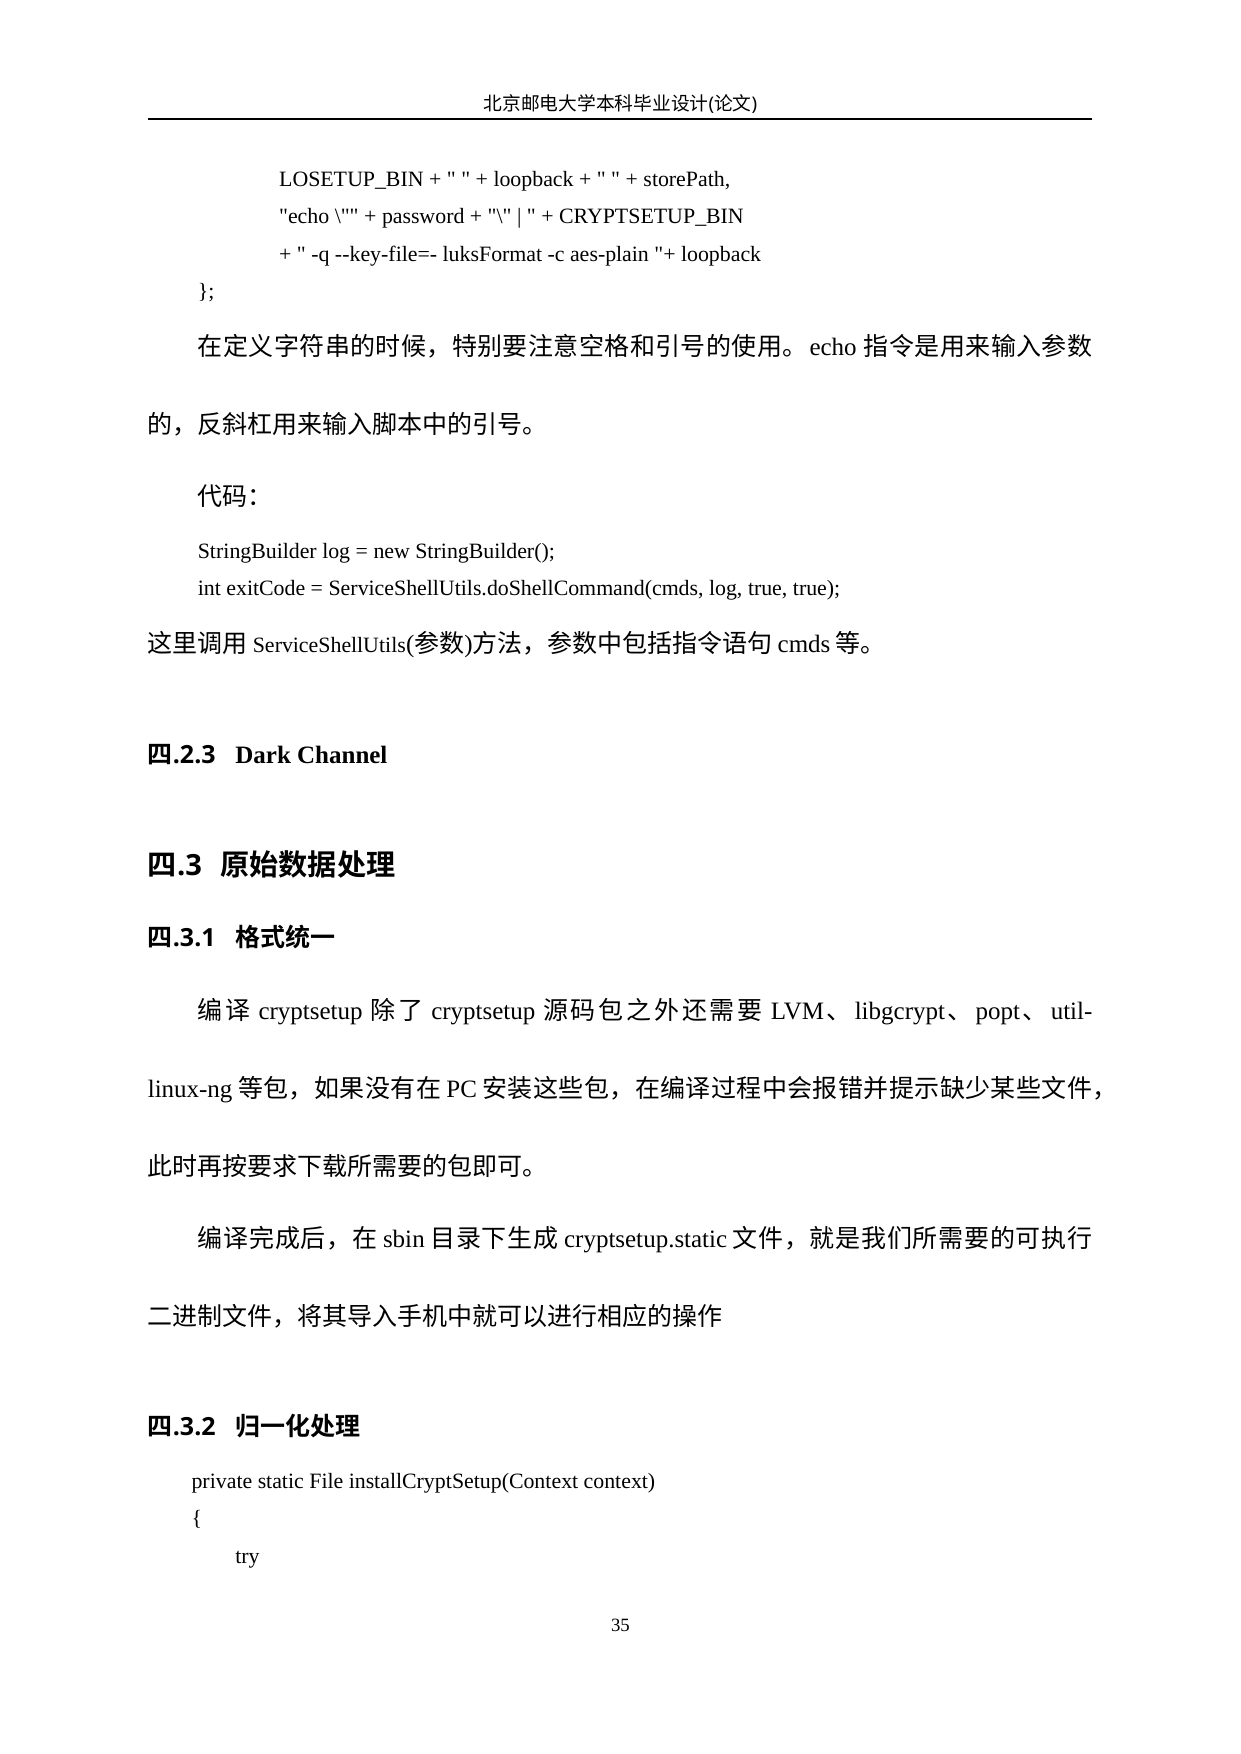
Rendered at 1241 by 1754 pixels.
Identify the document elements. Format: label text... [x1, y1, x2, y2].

text 归一化处理 [148, 1392, 1092, 1457]
text Dark Channel [148, 720, 1092, 785]
text LOSETUP_BIN + " " + loopback + " " + storePath, [148, 162, 1092, 194]
text 这里调用ServiceShellUtils(参数)方法，参数中包括指令语句cmds等。 [148, 609, 1092, 674]
text 编译cryptsetup除了cryptsetup源码包之外还需要LVM、libgcrypt、popt、util-linux-ng等包，如果没有在PC安装这些包，在编译过程中会报错并提示缺少某些文件，此时再按要求下载所需要的包即可。 [148, 976, 1092, 1197]
text int exitCode = ServiceShellUtils.doShellCommand(cmds, log, true, true); [148, 572, 1092, 604]
text private static File installCryptSetup(Context context) [148, 1464, 1092, 1497]
text 原始数据处理 [148, 830, 1092, 895]
text + " -q --key-file=- luksFormat -c aes-plain "+ loopback [148, 237, 1092, 269]
text StringBuilder log = new StringBuilder(); [148, 534, 1092, 567]
text 格式统一 [148, 903, 1092, 968]
text 编译完成后，在sbin目录下生成cryptsetup.static文件，就是我们所需要的可执行二进制文件，将其导入手机中就可以进行相应的操作 [148, 1204, 1092, 1347]
text 在定义字符串的时候，特别要注意空格和引号的使用。echo 指令是用来输入参数的，反斜杠用来输入脚本中的引号。 [148, 312, 1092, 455]
text { [148, 1502, 1092, 1534]
text 代码： [148, 462, 1092, 527]
text try [148, 1539, 1092, 1572]
text }; [148, 274, 1092, 307]
text "echo \"" + password + "\" | " + CRYPTSETUP_BIN [148, 199, 1092, 232]
